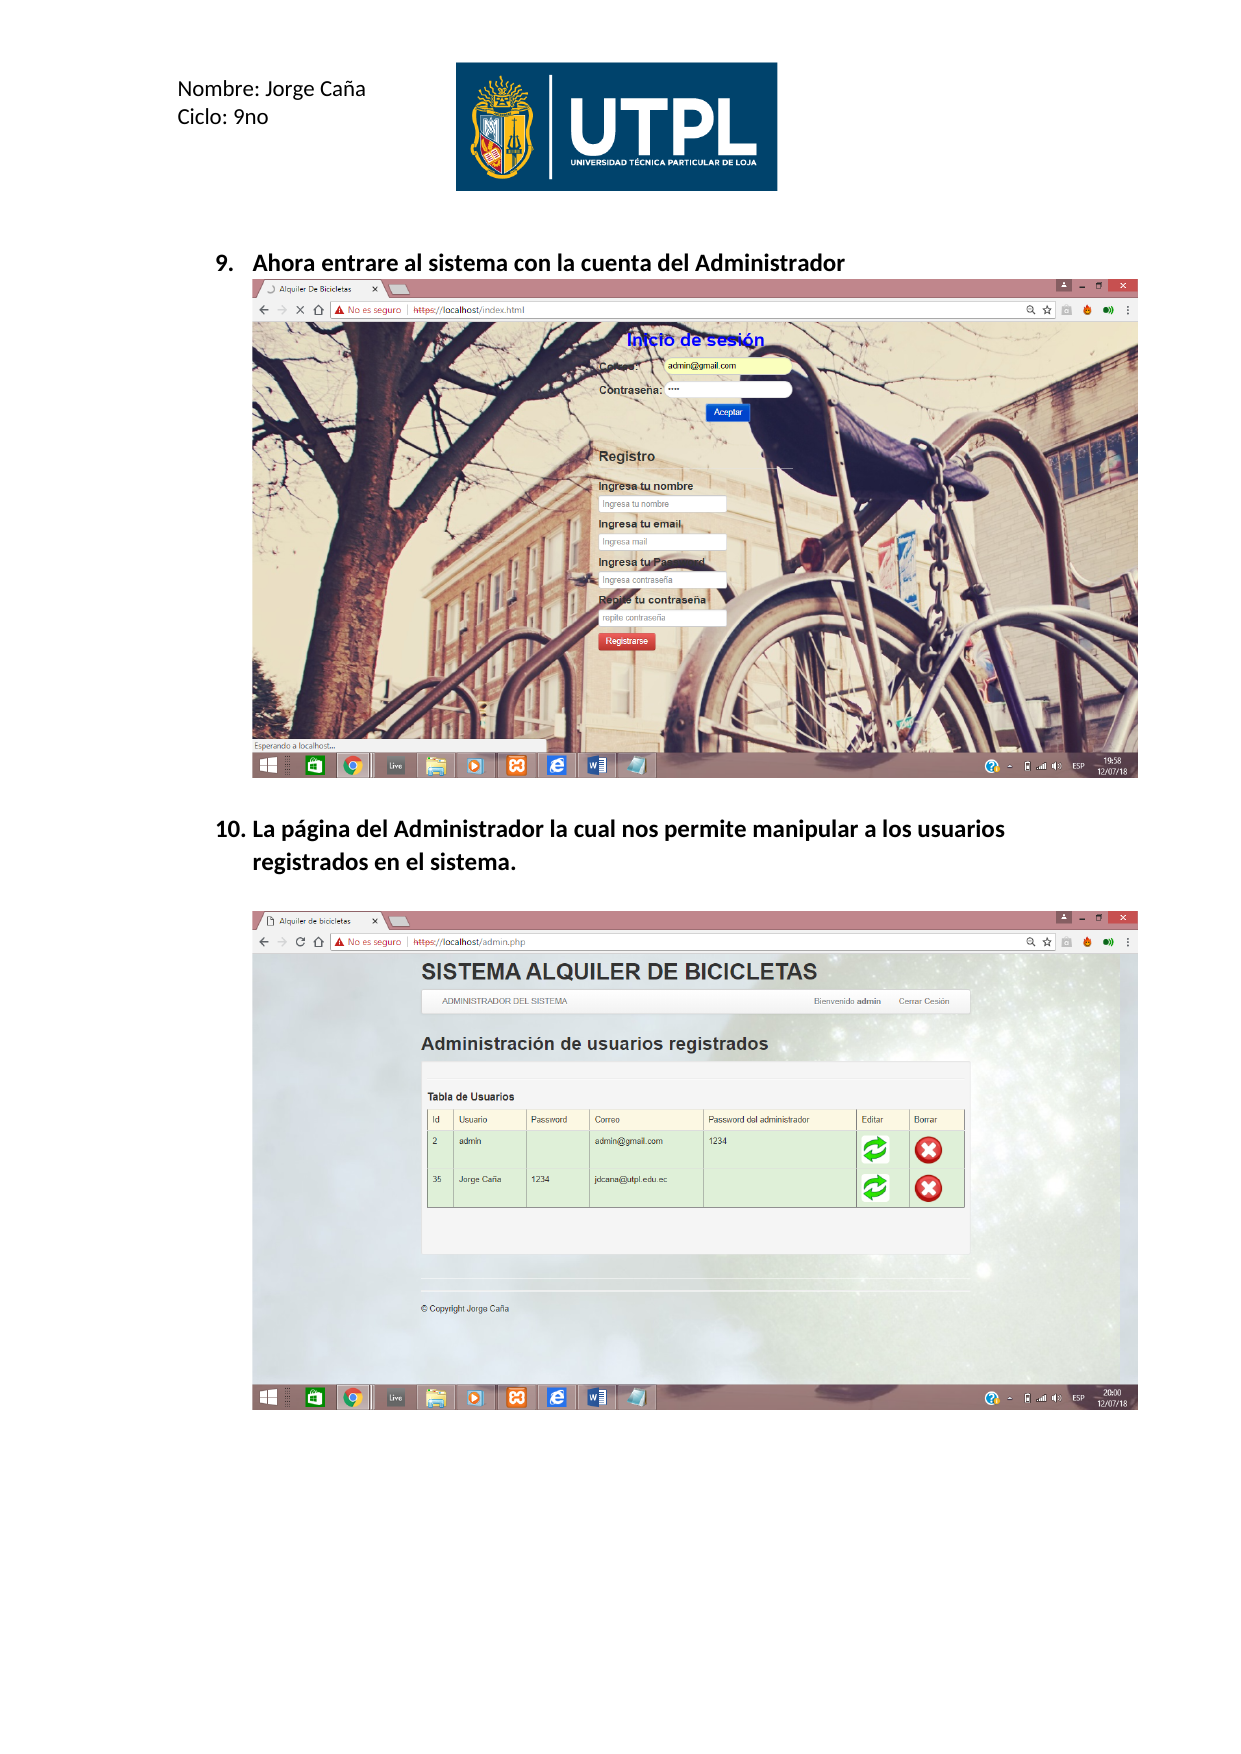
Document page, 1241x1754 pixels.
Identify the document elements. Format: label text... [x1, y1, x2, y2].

picture [455, 62, 778, 191]
picture [252, 911, 1138, 1410]
list Ahora entrare al sistema con la cuenta del Administrador [215, 247, 1063, 277]
picture [252, 279, 1138, 778]
list La página del Administrador la cual nos permite manipular a los usuarios registrados en el sistema. [215, 813, 1063, 876]
